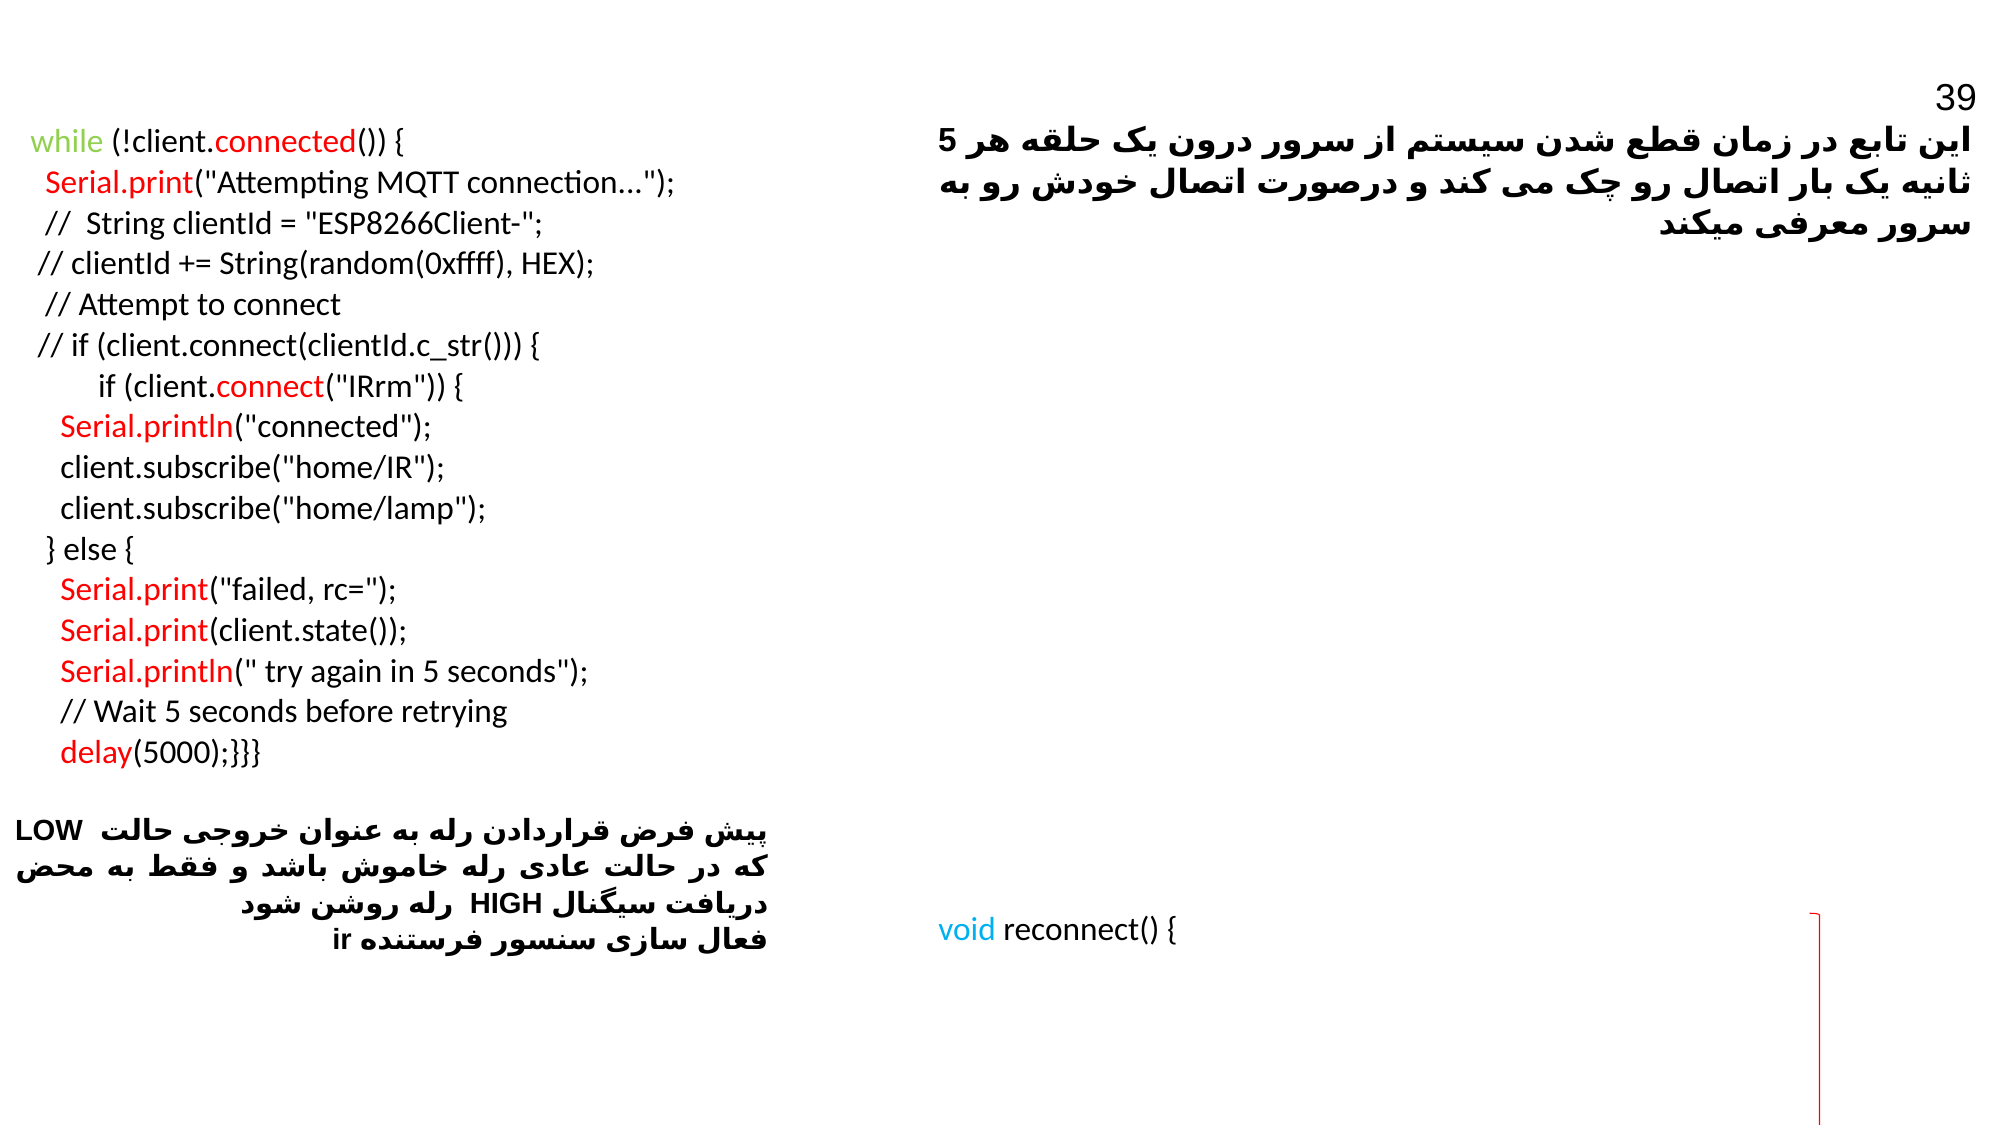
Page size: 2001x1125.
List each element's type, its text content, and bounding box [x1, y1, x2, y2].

text فعال سازی سنسور فرستنده ir [15, 922, 768, 955]
text while (!client.connected()) { [15, 120, 768, 161]
text این تابع در زمان قطع شدن سیستم از سرور درون یک حلقه هر 5 ثانیه یک بار اتصال رو چک می کند و درصورت اتصال خودش رو به سرور معرفی میکند [938, 120, 1972, 242]
text Serial.print("Attempting MQTT connection..."); [15, 161, 768, 202]
text void reconnect() { [938, 908, 1982, 949]
text Serial.println(" try again in 5 seconds"); [15, 650, 768, 690]
text client.subscribe("home/IR"); [15, 446, 768, 487]
text delay(5000);}}} [15, 731, 768, 772]
text // String clientId = "ESP8266Client-"; [15, 202, 768, 242]
text // clientId += String(random(0xffff), HEX); [15, 242, 768, 283]
text client.subscribe("home/lamp"); [15, 487, 768, 527]
text // Wait 5 seconds before retrying [15, 690, 768, 731]
text // Attempt to connect [15, 283, 768, 324]
text Serial.print("failed, rc="); [15, 568, 768, 609]
text Serial.print(client.state()); [15, 609, 768, 650]
text if (client.connect("IRrm")) { [15, 364, 768, 405]
text } else { [15, 527, 768, 568]
text پیش فرض قراردادن رله به عنوان خروجی حالت LOW که در حالت عادی رله خاموش باشد و فقط به محض دریافت سیگنال HIGH رله روشن شود [15, 813, 768, 919]
text Serial.println("connected"); [15, 405, 768, 446]
text // if (client.connect(clientId.c_str())) { [15, 324, 768, 364]
